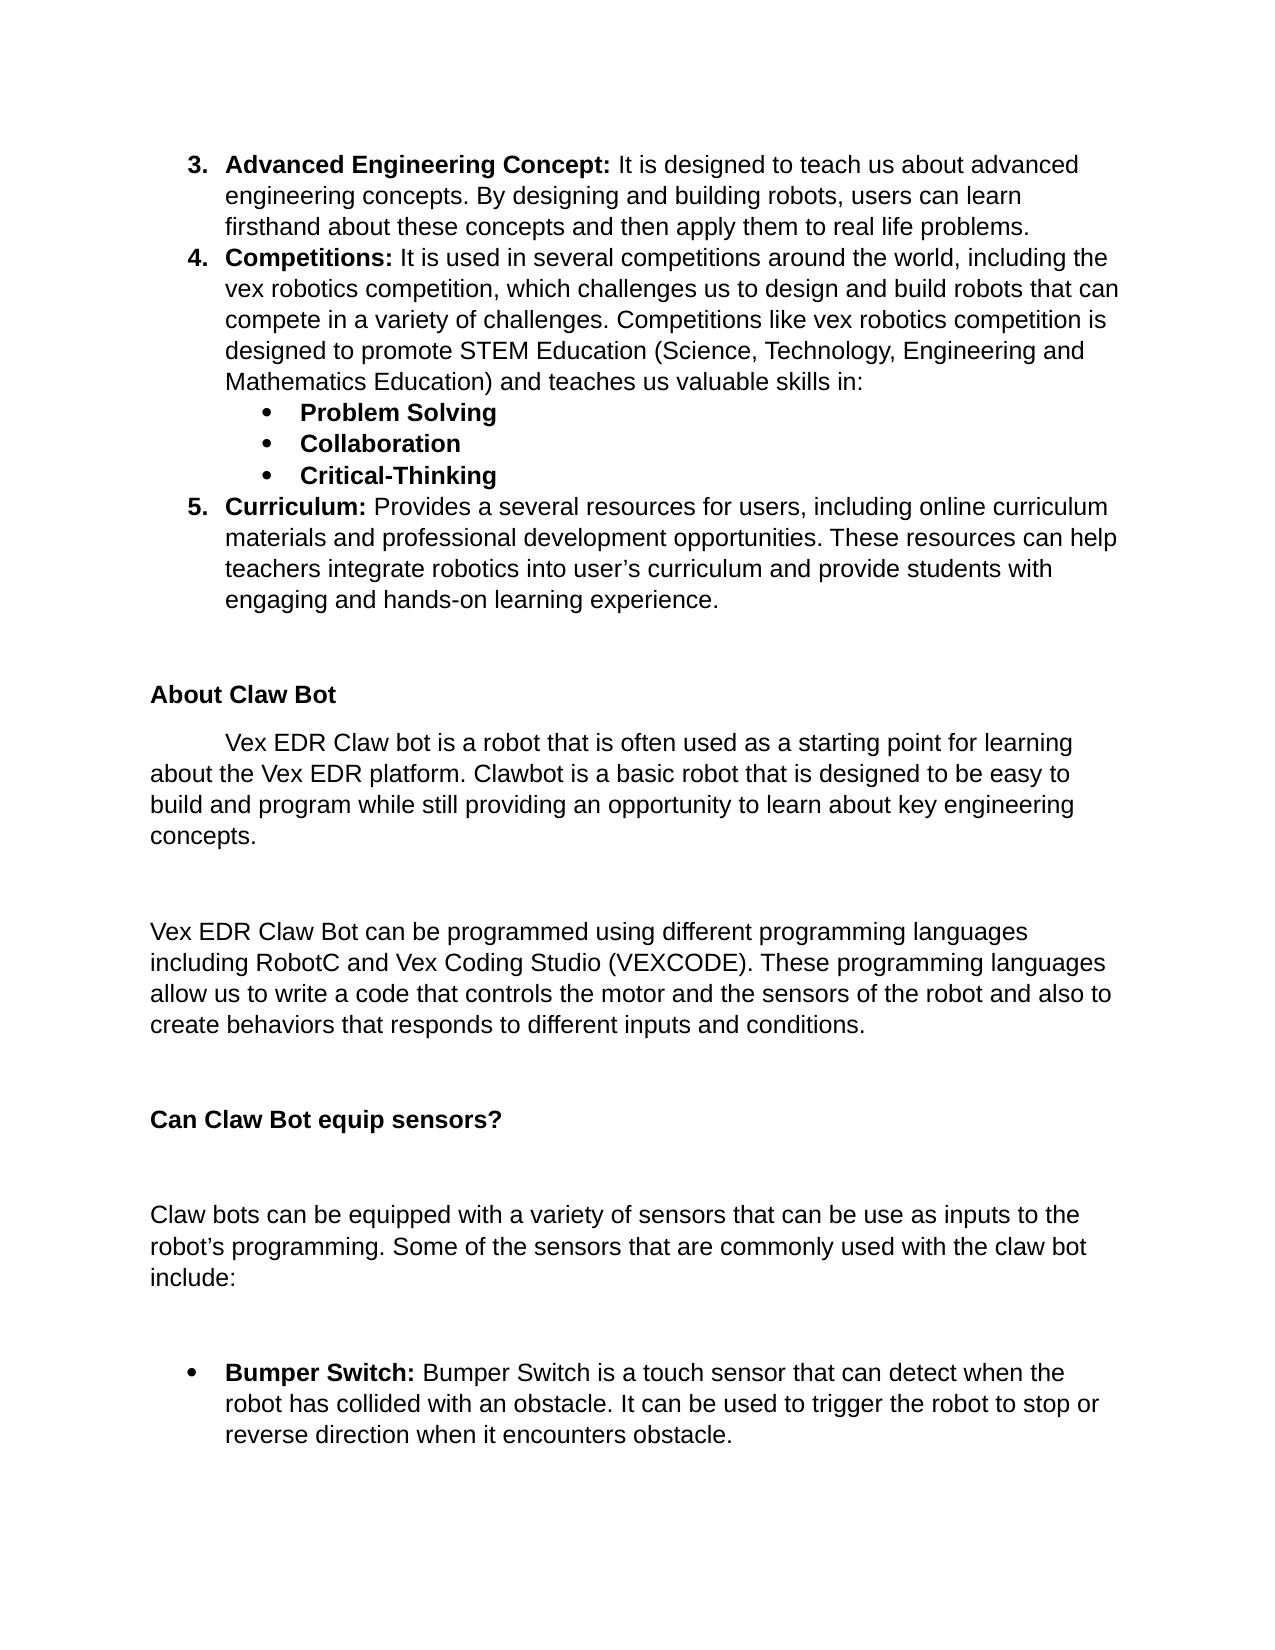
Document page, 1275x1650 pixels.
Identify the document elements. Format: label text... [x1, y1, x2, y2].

list Advanced Engineering Concept: It is designed to teach us about advanced engineering concepts. By designing and building robots, users can learn firsthand about these concepts and then apply them to real life problems. [187, 150, 1125, 241]
list Curriculum: Provides a several resources for users, including online curriculum materials and professional development opportunities. These resources can help teachers integrate robotics into user’s curriculum and provide students with engaging and hands-on learning experience. [187, 492, 1125, 614]
text About Claw Bot [150, 680, 1125, 709]
text Vex EDR Claw Bot can be programmed using different programming languages including RobotC and Vex Coding Studio (VEXCODE). These programming languages allow us to write a code that controls the motor and the sensors of the robot and also to create behaviors that responds to different inputs and conditions. [150, 917, 1125, 1038]
list Bumper Switch: Bumper Switch is a touch sensor that can detect when the robot has collided with an obstacle. It can be used to trigger the robot to stop or reverse direction when it encounters obstacle. [187, 1358, 1125, 1449]
list Competitions: It is used in several competitions around the world, including the vex robotics competition, which challenges us to design and build robots that can compete in a variety of challenges. Competitions like vex robotics competition is designed to promote STEM Education (Science, Technology, Engineering and Mathematics Education) and teaches us valuable skills in: [187, 243, 1125, 396]
list Collaboration [262, 429, 1125, 458]
text Claw bots can be equipped with a variety of sensors that can be use as inputs to the robot’s programming. Some of the sensors that are commonly used with the claw bot include: [150, 1201, 1125, 1291]
text Can Claw Bot equip sensors? [150, 1105, 1125, 1134]
list Problem Solving [262, 398, 1125, 427]
list Critical-Thinking [262, 461, 1125, 489]
text Vex EDR Claw bot is a robot that is often used as a starting point for learning about the Vex EDR platform. Clawbot is a basic robot that is designed to be easy to build and program while still providing an opportunity to learn about key engineering concepts. [150, 728, 1125, 850]
